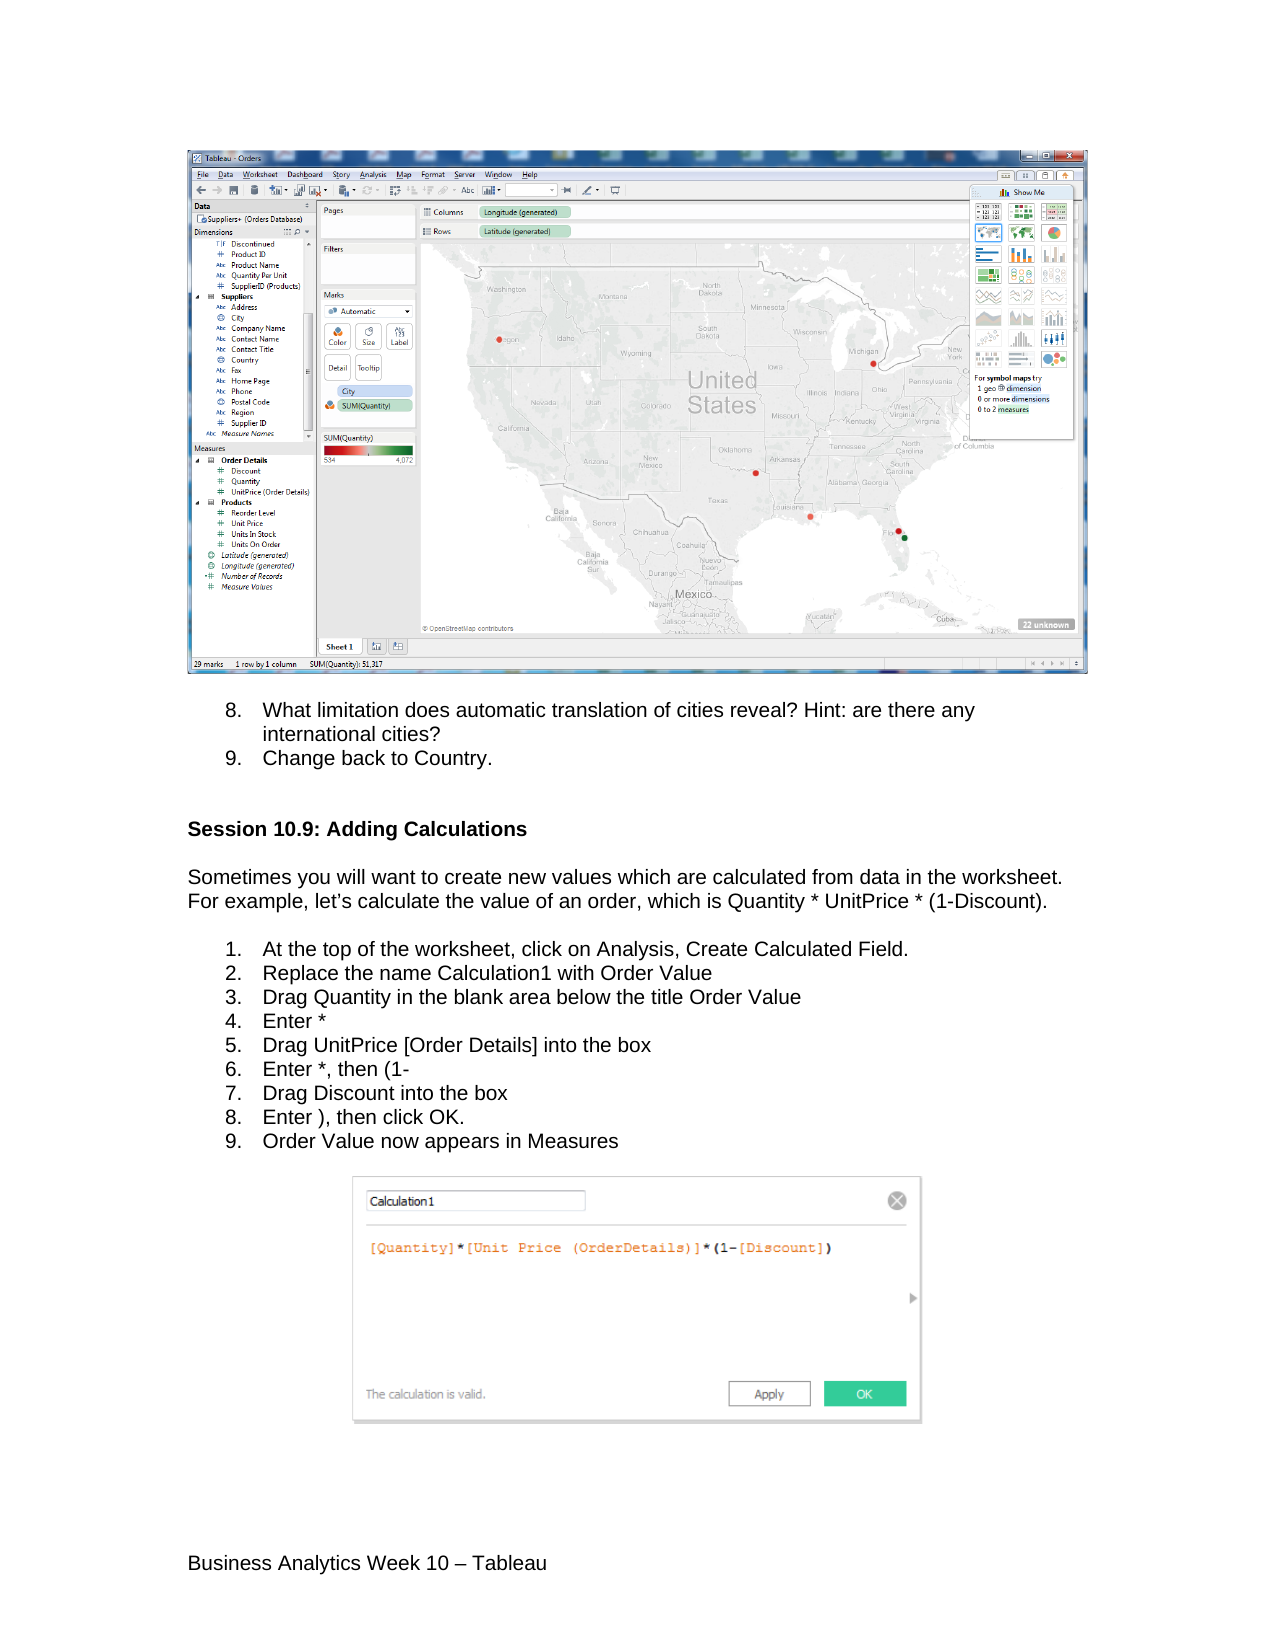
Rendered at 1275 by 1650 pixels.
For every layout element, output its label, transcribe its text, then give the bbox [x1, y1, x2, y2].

list What limitation does automatic translation of cities reveal? Hint: are there any international cities? [225, 697, 1087, 745]
picture [352, 1176, 923, 1424]
list Change back to Country. [225, 745, 1087, 769]
list Enter *, then (1- [225, 1057, 1087, 1081]
list Drag UnitPrice [Order Details] into the box [225, 1033, 1087, 1057]
list Enter ), then click OK. [225, 1105, 1087, 1129]
list Drag Quantity in the blank area below the title Order Value [225, 985, 1087, 1009]
list Drag Discount into the box [225, 1081, 1087, 1105]
list At the top of the worksheet, click on Analysis, Create Calculated Field. [225, 937, 1087, 961]
list Order Value now appears in Measures [225, 1129, 1087, 1153]
list Replace the name Calculation1 with Order Value [225, 961, 1087, 985]
picture [187, 150, 1088, 674]
list Enter * [225, 1009, 1087, 1033]
text Sometimes you will want to create new values which are calculated from data in the worksheet. For example, let’s calculate the value of an order, which is Quantity * UnitPrice * (1-Discount). [187, 865, 1087, 913]
text Session 10.9: Adding Calculations [187, 817, 1087, 841]
